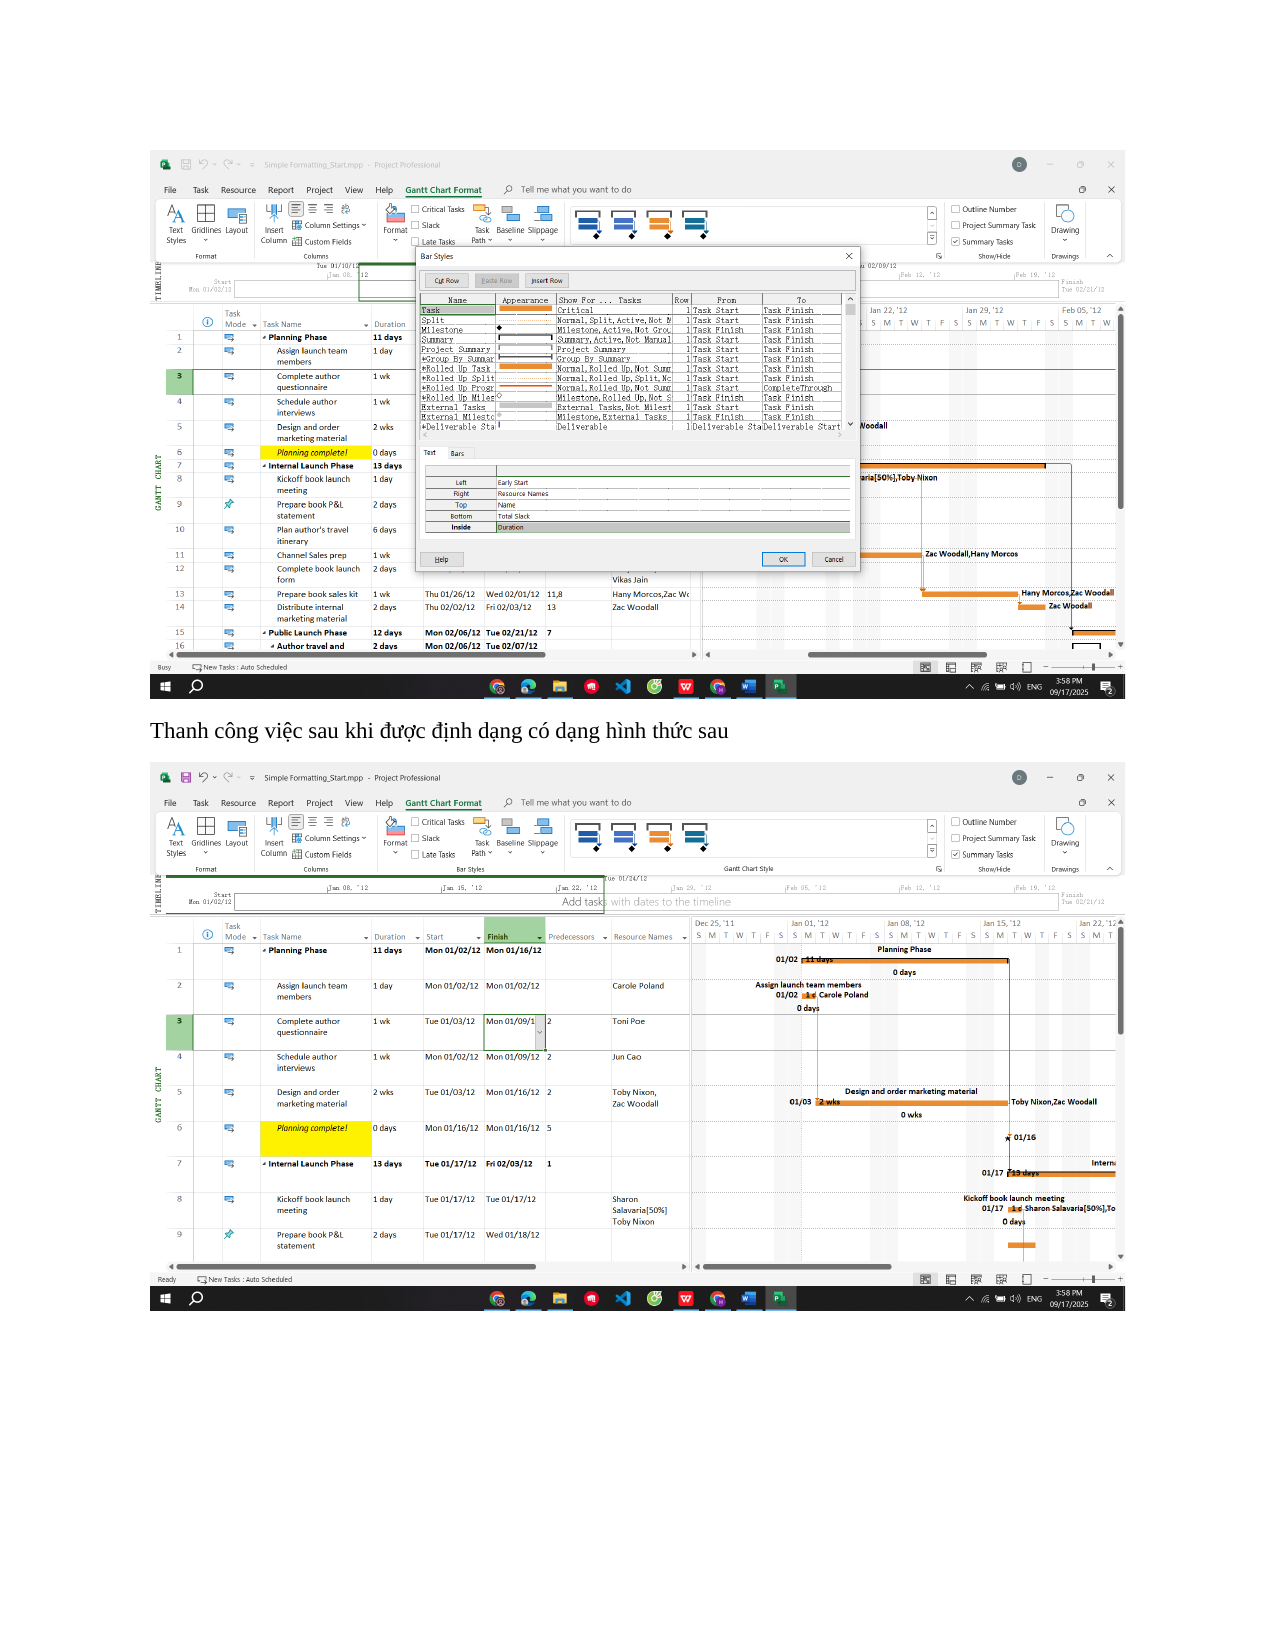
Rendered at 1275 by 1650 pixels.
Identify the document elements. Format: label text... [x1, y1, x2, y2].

picture [150, 762, 1125, 1311]
picture [150, 150, 1125, 699]
text Thanh công việc sau khi được định dạng có dạng hình thức sau [150, 717, 1125, 744]
